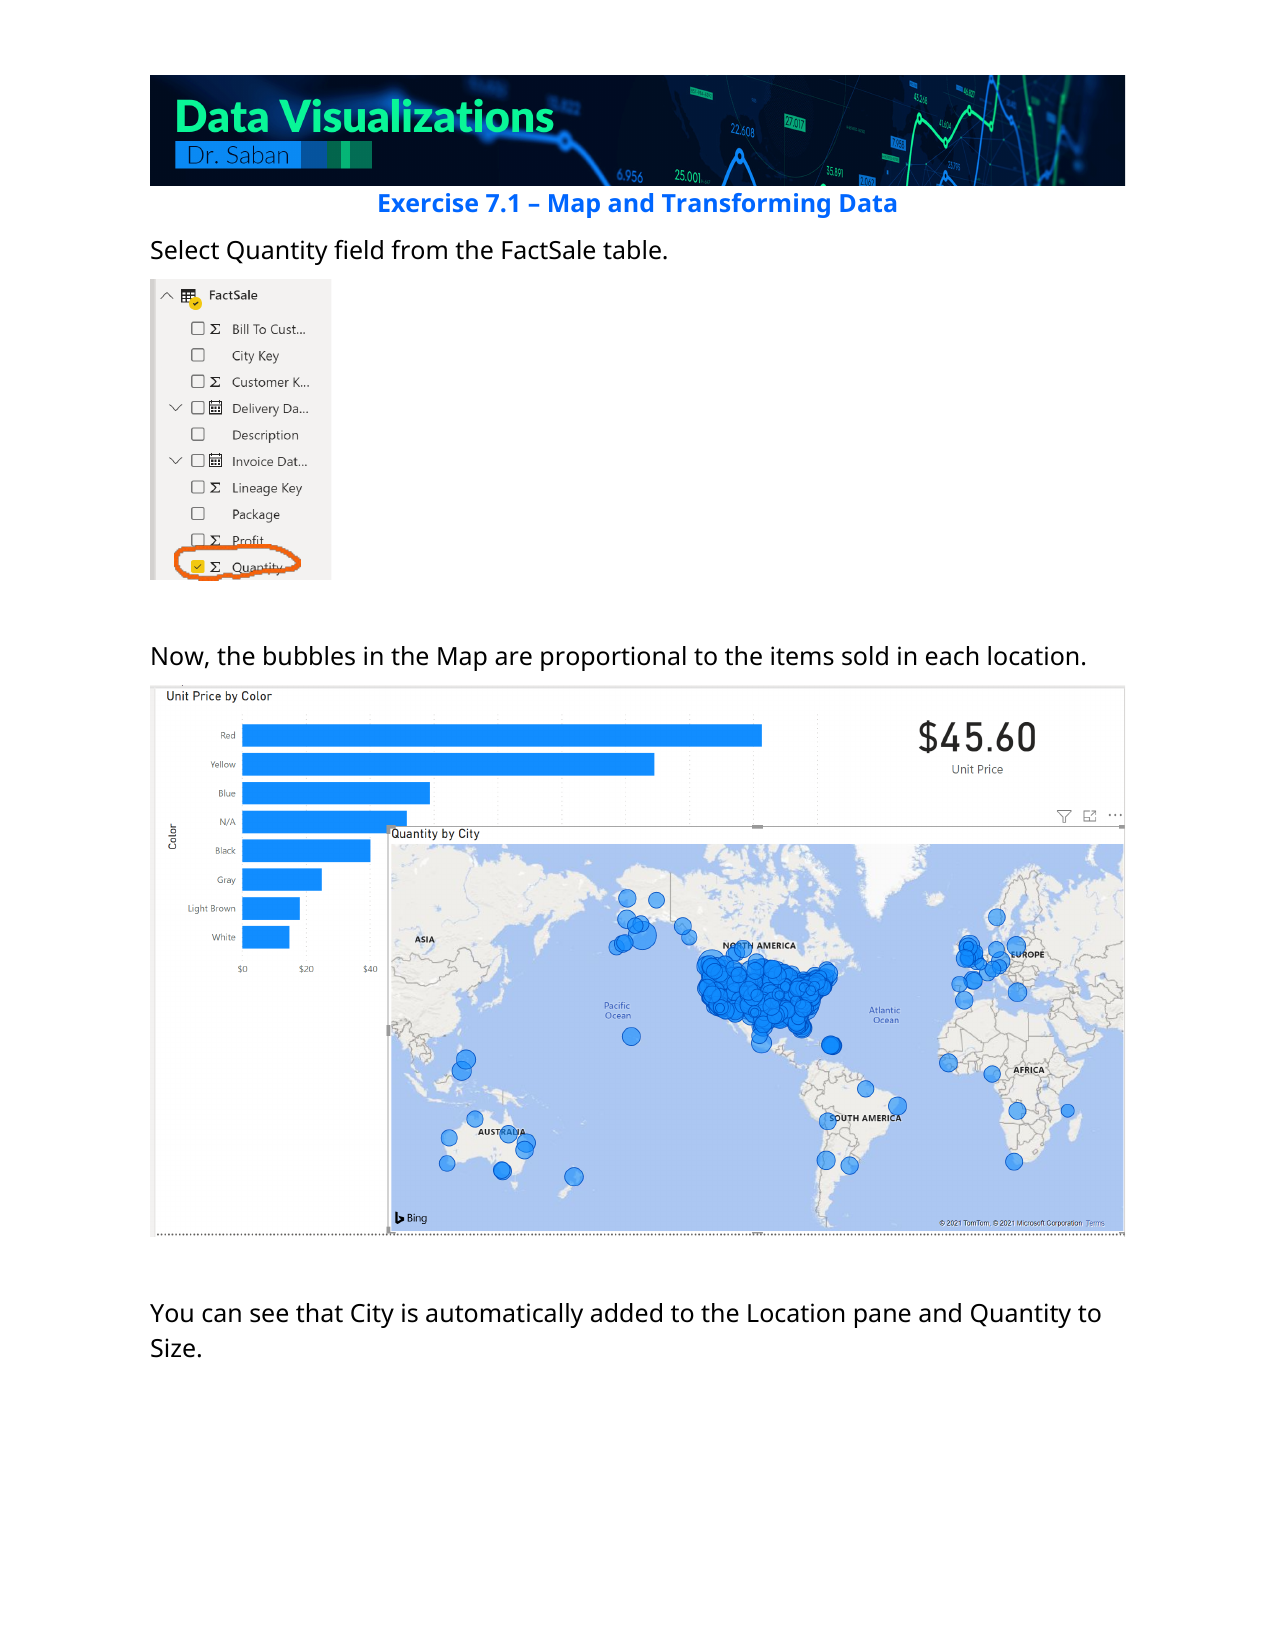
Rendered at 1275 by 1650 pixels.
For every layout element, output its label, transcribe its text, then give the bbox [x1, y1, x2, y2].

text Now, the bubbles in the Map are proportional to the items sold in each location. [150, 639, 1125, 673]
picture [150, 279, 332, 581]
picture [150, 75, 1125, 186]
picture [150, 685, 1125, 1237]
text You can see that City is automatically added to the Location pane and Quantity to Size. [150, 1296, 1125, 1364]
text Select Quantity field from the FactSale table. [150, 233, 1125, 267]
